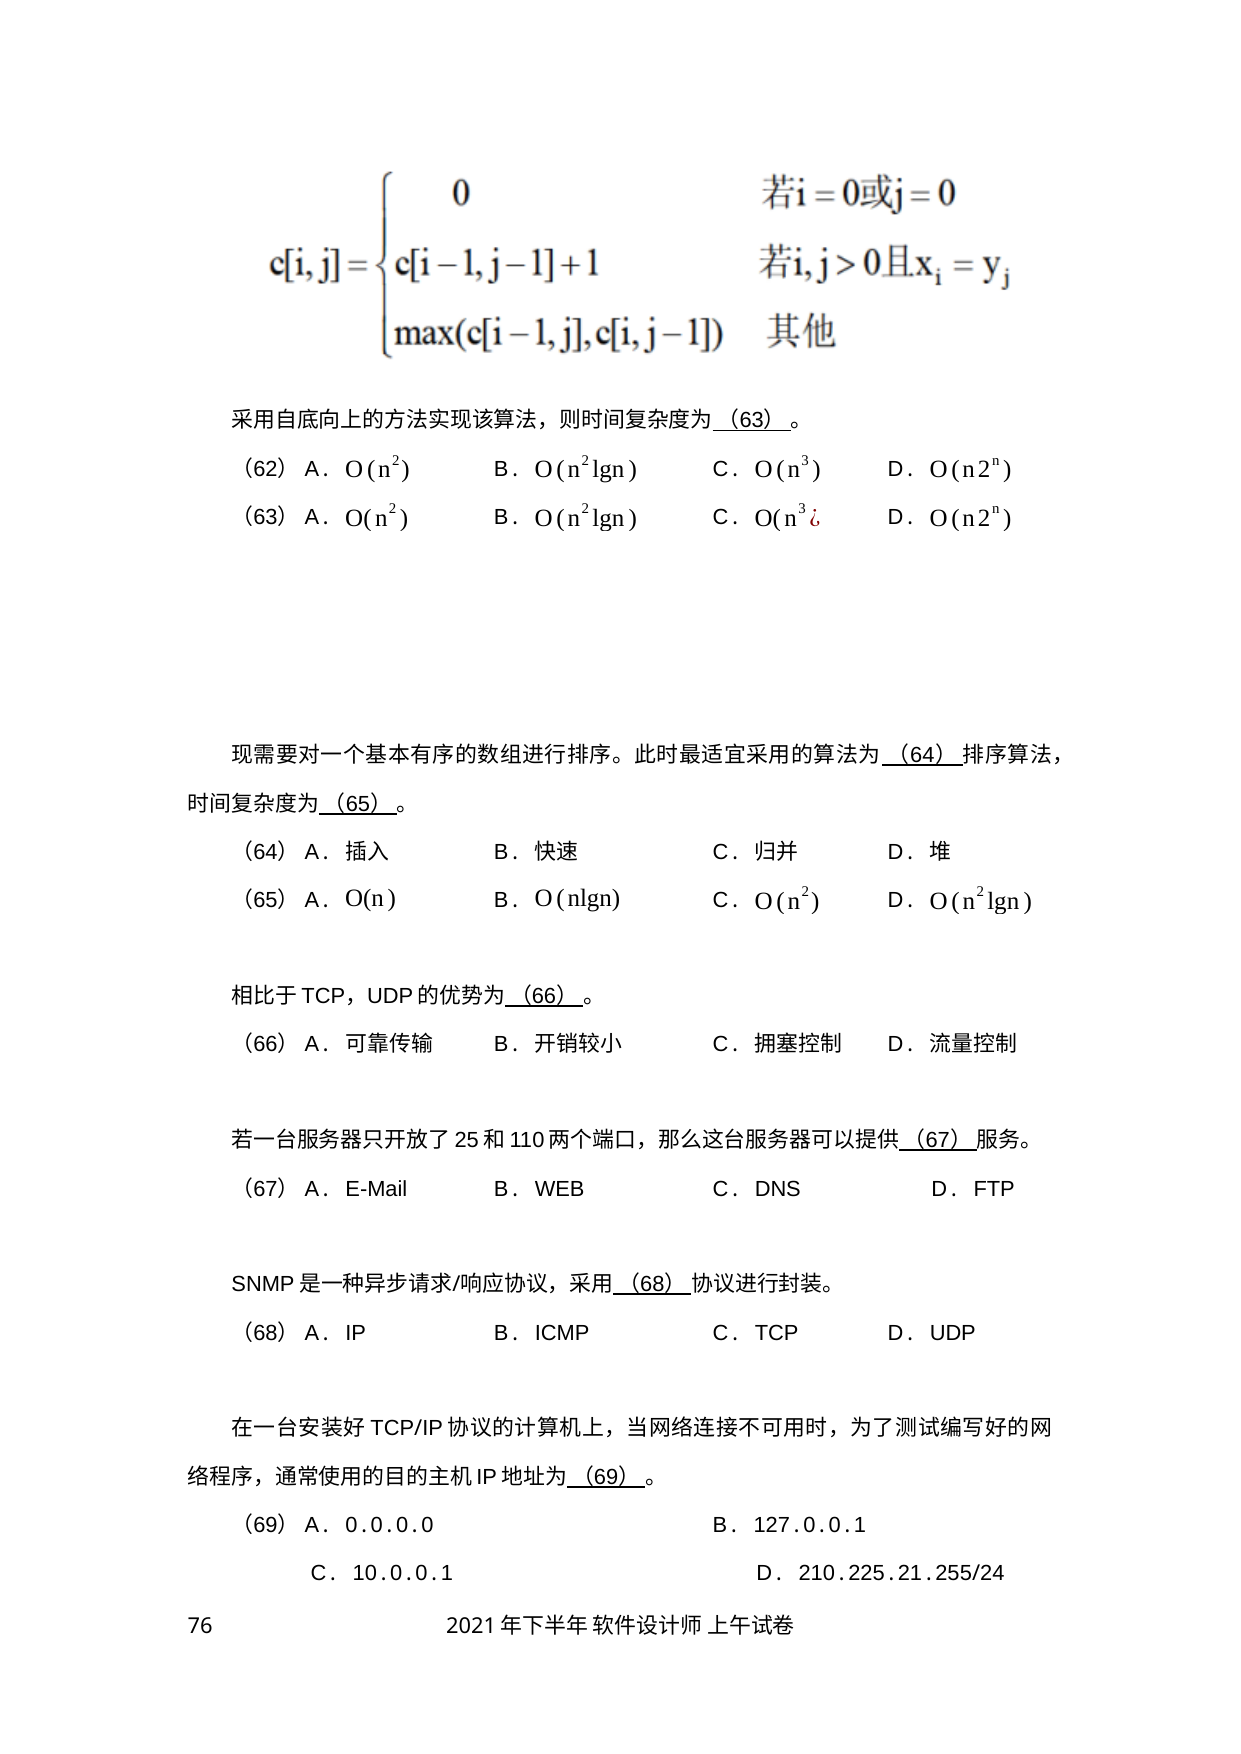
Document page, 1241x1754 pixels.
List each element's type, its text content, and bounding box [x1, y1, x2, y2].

text 相比于TCP，UDP的优势为 （66） 。 [187, 978, 1053, 1010]
picture [257, 162, 1027, 364]
text （63） A. B. C. D. [187, 499, 1053, 531]
text 在一台安装好TCP/IP协议的计算机上，当网络连接不可用时，为了测试编写好的网络程序，通常使用的目的主机IP地址为 （69） 。 [187, 1410, 1053, 1491]
text （62） A. B. C. D. [187, 450, 1053, 483]
text （68） A. IP B. ICMP C. TCP D. UDP [187, 1314, 1053, 1347]
text （64） A. 插入 B. 快速 C. 归并 D. 堆 [187, 834, 1053, 866]
text C. 10.0.0.1 D. 210.225.21.255/24 [187, 1555, 1053, 1588]
text 采用自底向上的方法实现该算法，则时间复杂度为 （63） 。 [187, 402, 1053, 434]
text SNMP是一种异步请求/响应协议，采用 （68） 协议进行封装。 [187, 1266, 1053, 1298]
text 现需要对一个基本有序的数组进行排序。此时最适宜采用的算法为 （64） 排序算法，时间复杂度为 （65） 。 [187, 737, 1053, 818]
text （67） A. E-Mail B. WEB C. DNS D. FTP [187, 1170, 1053, 1203]
text 若一台服务器只开放了25和110两个端口，那么这台服务器可以提供 （67） 服务。 [187, 1122, 1053, 1154]
text （69） A. 0.0.0.0 B. 127.0.0.1 [187, 1507, 1053, 1539]
text （66） A. 可靠传输 B. 开销较小 C. 拥塞控制 D. 流量控制 [187, 1026, 1053, 1059]
text （65） A. B. C. D. [187, 882, 1053, 914]
